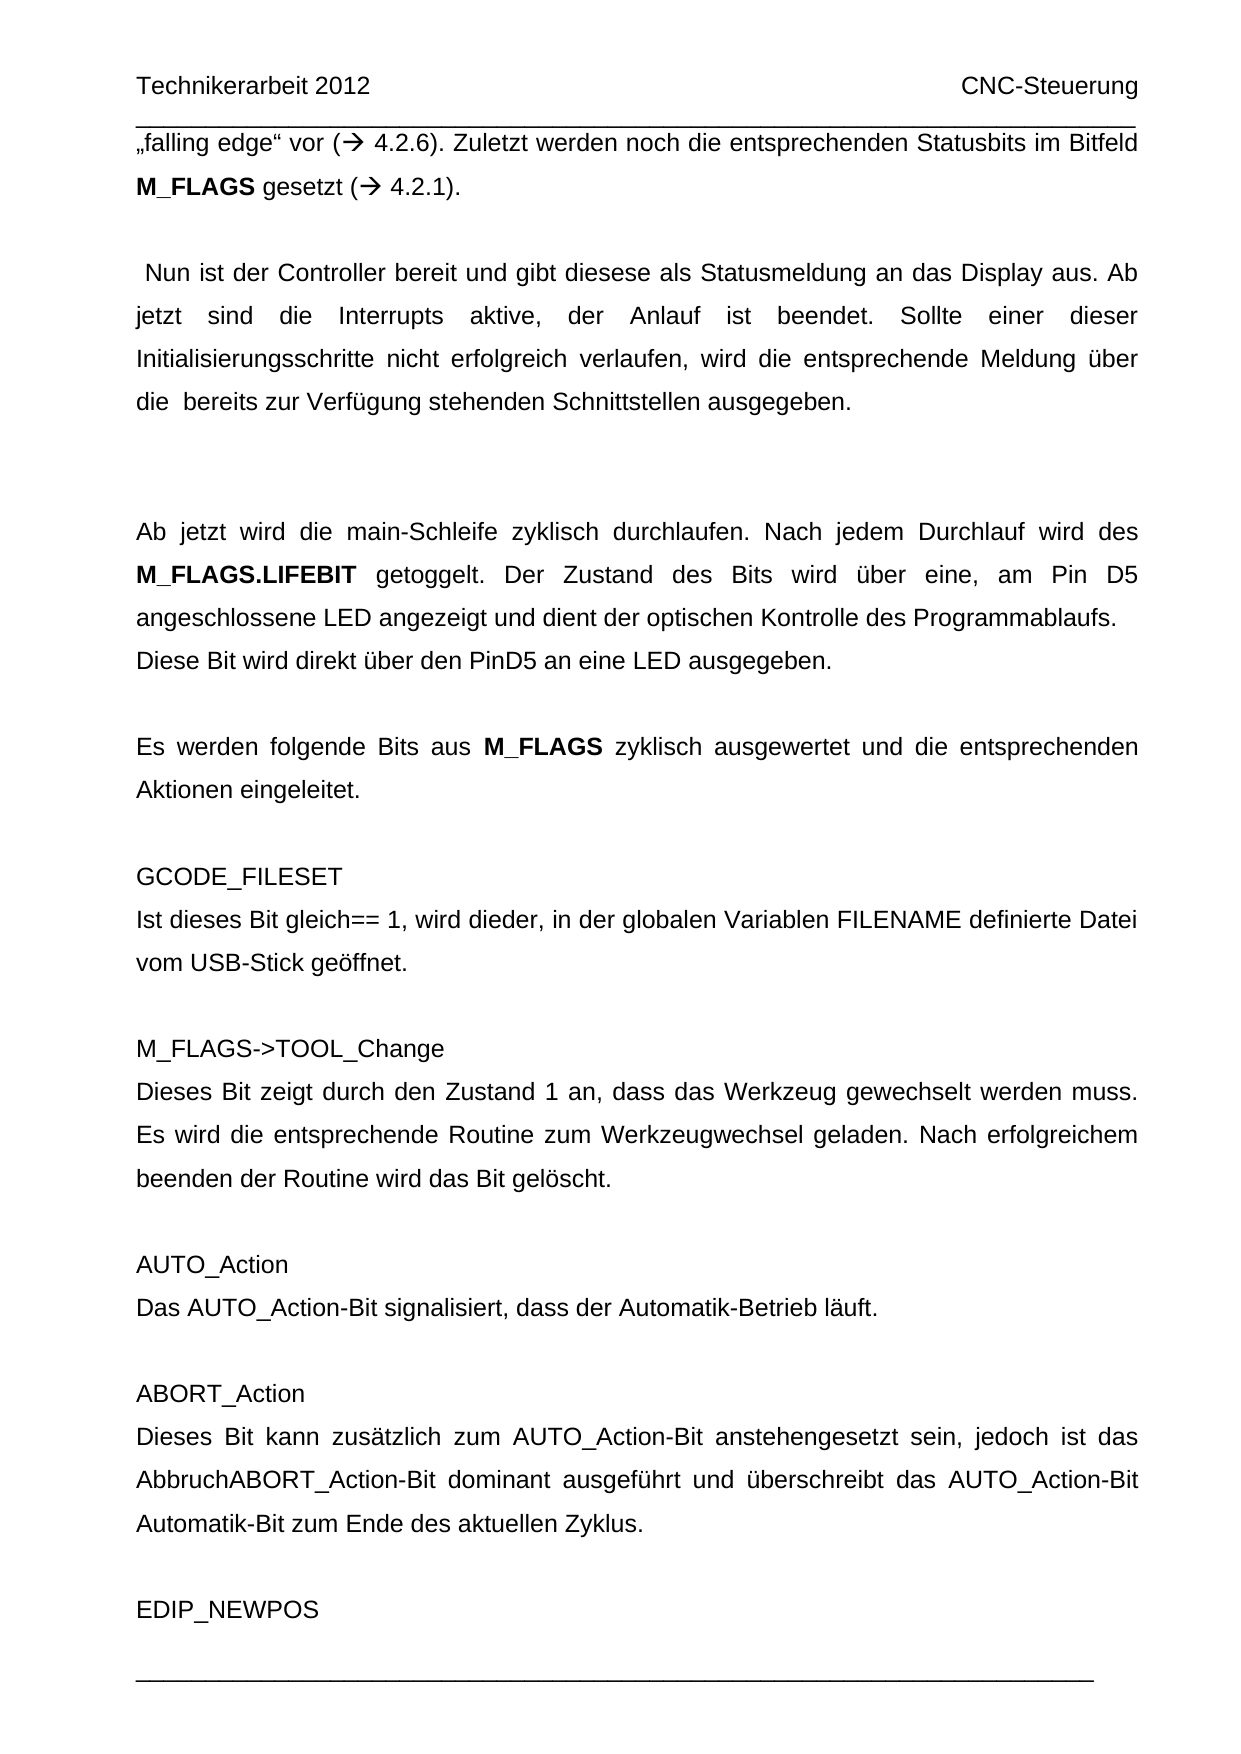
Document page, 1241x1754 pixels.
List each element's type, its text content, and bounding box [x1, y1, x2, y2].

text ABORT_Action [136, 1379, 1140, 1408]
text GCODE_FILESET [136, 862, 1140, 890]
text Nun ist der Controller bereit und gibt dies Statusmeldung an das Display aus. Ab jetzt sind die Interrupts aktiv, der Anlauf ist beendet. Sollte einer dieser Initialisierungsschritte nicht erfolgreich verlaufen, wird die entsprechende Meldung über diebereits zur Verfügung stehende Schnittstelle ausgegeben. [136, 258, 1140, 416]
text Es werden folgende Bits aus M_FLAGS zyklisch ausgewertet und die entsprechenden Aktionen eingeleitet. [136, 732, 1140, 804]
text Dieses Bit zeigt durch den Zustand 1 an, dass das Werkzeug gewechselt werden muss. Es wird die entsprechende Routine zum Werkzeugwechsel geladen. Nach erfolgreichem beenden der Routine wird das Bit gelöscht. [136, 1077, 1140, 1192]
text M_FLAGS->TOOL_Change [136, 1034, 1140, 1063]
text Dieses Bit kann zusätzlich zum AUTO_Action-Bit , jedoch ist das -Bit dominant ausgeführt und überschreibt das zum Ende des aktuellen Zyklus. [136, 1422, 1140, 1537]
text Das AUTO_Action-Bit signalisiert, dass der Automatik-Betrieb läuft. [136, 1293, 1140, 1322]
text Ab jetzt wird die main-Schleife zyklisch durchlaufen. Nach jedem Durchlauf wird des M_FLAGS.LIFEBIT getoggelt. [136, 517, 1140, 632]
text Ist dieses Bit 1, wird , in der globalen Variablen FILENAME definierte Datei vom USB-Stick geöffnet. [136, 905, 1140, 977]
text AUTO_Action [136, 1250, 1140, 1278]
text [136, 128, 1140, 200]
text EDIP_NEWPOS [136, 1595, 1140, 1623]
